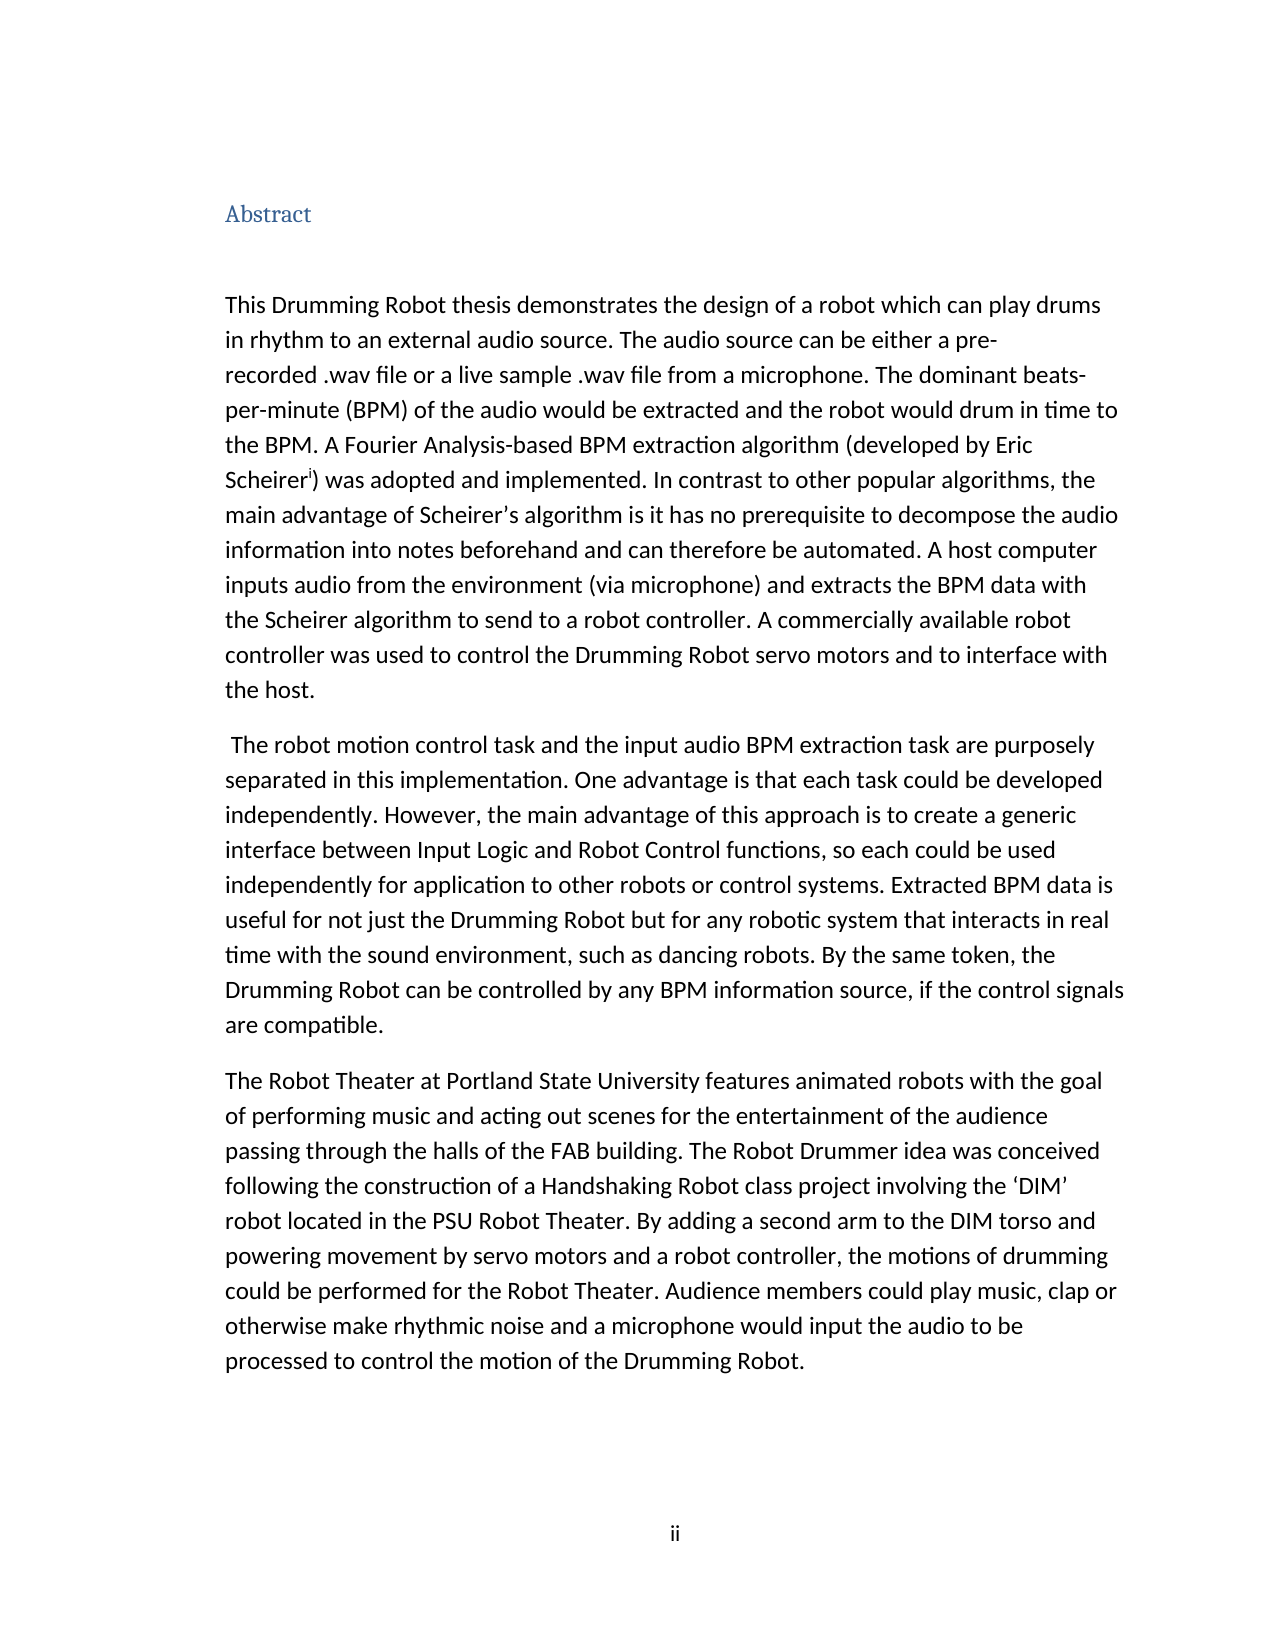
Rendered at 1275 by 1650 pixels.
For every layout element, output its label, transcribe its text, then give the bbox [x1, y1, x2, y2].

subtitle Abstract [225, 200, 1125, 229]
text The Robot Theater at Portland State University features animated robots with the goal of performing music and acting out scenes for the entertainment of the audience passing through the halls of the FAB building. The Robot Drummer idea was conceived following the construction of a Handshaking Robot class project involving the ‘DIM’ robot located in the PSU Robot Theater. By adding a second arm to the DIM torso and powering movement by servo motors and a robot controller, the motions of drumming could be performed for the Robot Theater. Audience members could play music, clap or otherwise make rhythmic noise and a microphone would input the audio to be processed to control the motion of the Drumming Robot. [225, 1066, 1125, 1376]
text This Drumming Robot thesis demonstrates the design of a robot which can play drums in rhythm to an external audio source. The audio source can be either a pre-recorded .wav file or a live sample .wav file from a microphone. The dominant beats-per-minute (BPM) of the audio would be extracted and the robot would drum in time to the BPM. A Fourier Analysis-based BPM extraction algorithm (developed by Eric Scheirer) was adopted and implemented. In contrast to other popular algorithms, the main advantage of Scheirer’s algorithm is it has no prerequisite to decompose the audio information into notes beforehand and can therefore be automated. A host computer inputs audio from the environment (via microphone) and extracts the BPM data with the Scheirer algorithm to send to a robot controller. A commercially available robot controller was used to control the Drumming Robot servo motors and to interface with the host. [225, 289, 1125, 704]
text The robot motion control task and the input audio BPM extraction task are purposely separated in this implementation. One advantage is that each task could be developed independently. However, the main advantage of this approach is to create a generic interface between Input Logic and Robot Control functions, so each could be used independently for application to other robots or control systems. Extracted BPM data is useful for not just the Drumming Robot but for any robotic system that interacts in real time with the sound environment, such as dancing robots. By the same token, the Drumming Robot can be controlled by any BPM information source, if the control signals are compatible. [225, 730, 1125, 1040]
